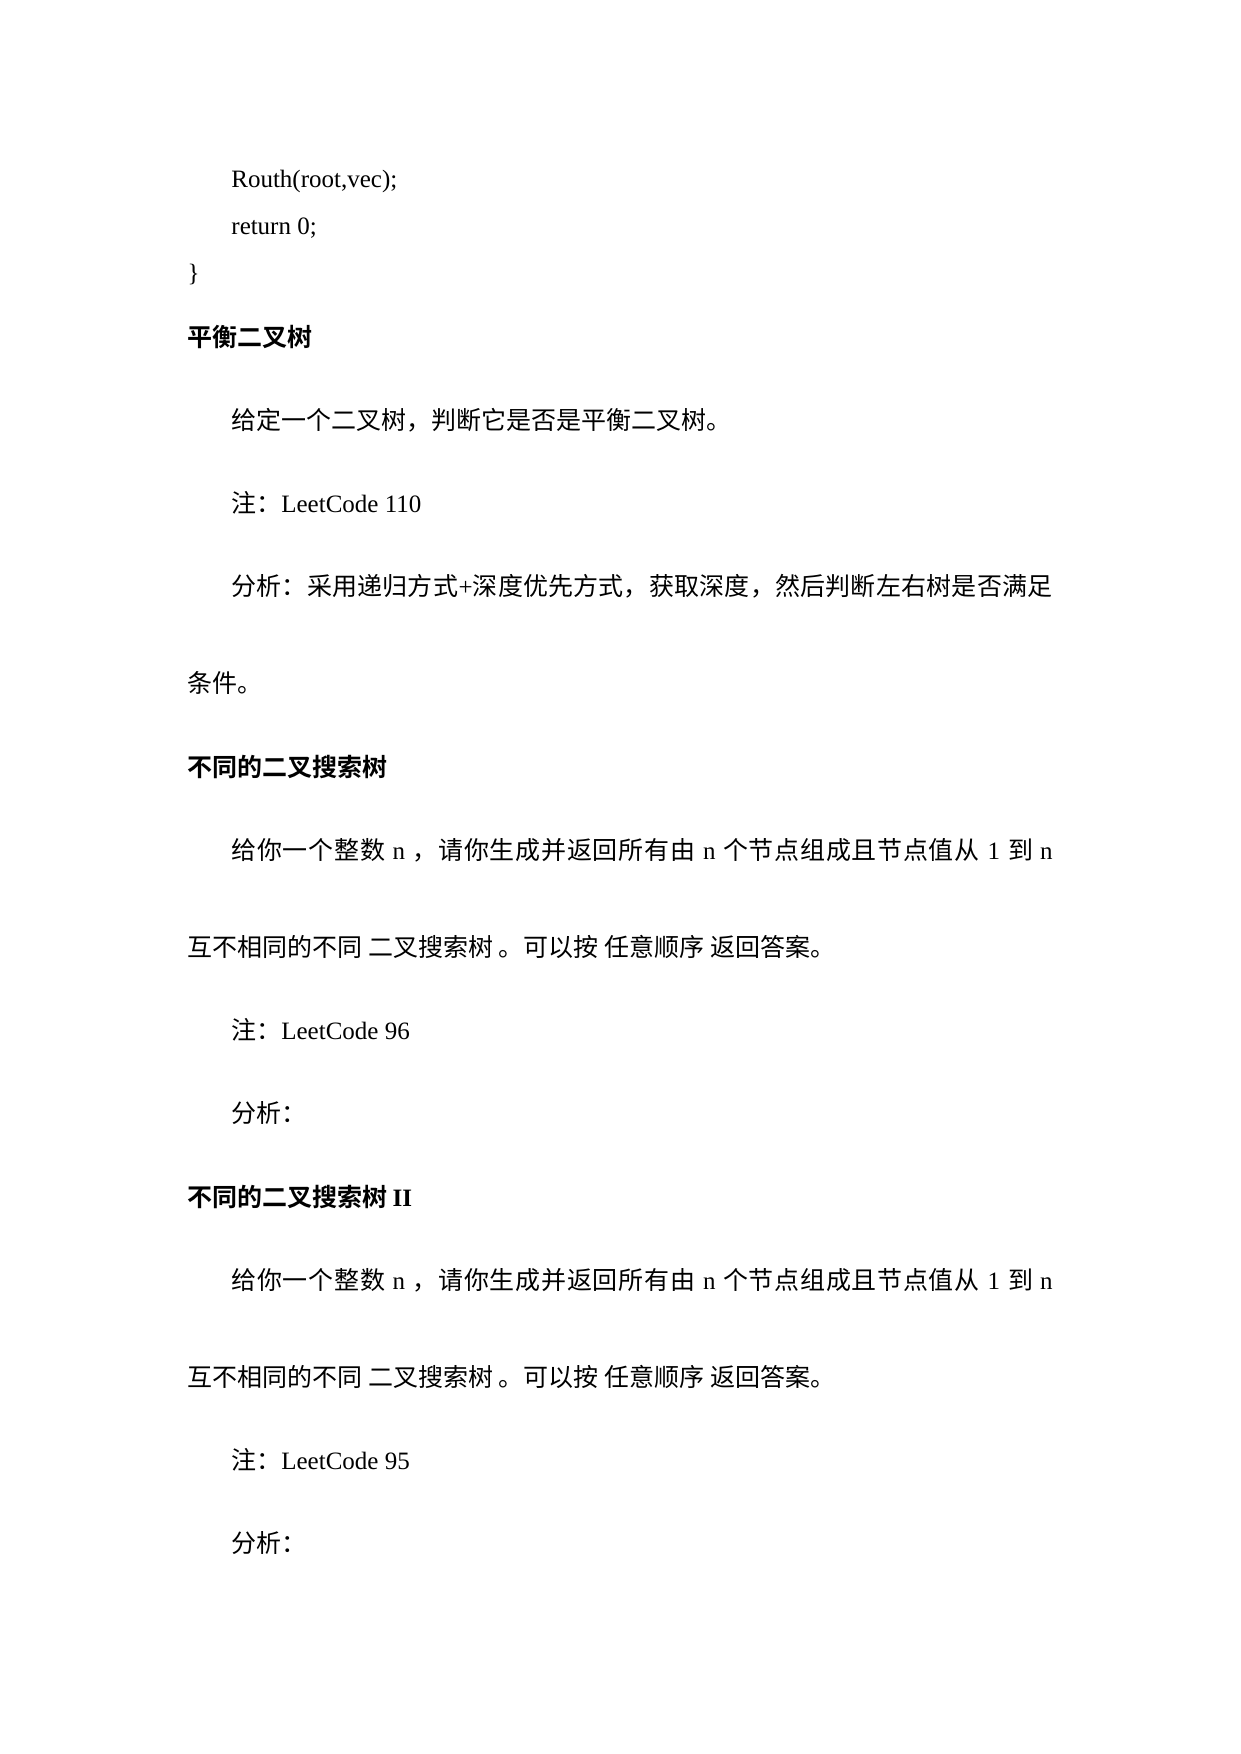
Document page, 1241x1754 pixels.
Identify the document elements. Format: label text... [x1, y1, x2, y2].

subtitle 不同的二叉搜索树II [187, 1163, 1053, 1228]
text Routh(root,vec); [187, 162, 1053, 194]
text 注：LeetCode 95 [187, 1426, 1053, 1491]
subtitle 不同的二叉搜索树 [187, 733, 1053, 798]
text 给你一个整数 n ，请你生成并返回所有由 n 个节点组成且节点值从 1 到 n 互不相同的不同 二叉搜索树 。可以按 任意顺序 返回答案。 [187, 1246, 1053, 1408]
text 分析：采用递归方式+深度优先方式，获取深度，然后判断左右树是否满足条件。 [187, 552, 1053, 714]
text } [187, 256, 1053, 288]
subtitle 平衡二叉树 [187, 303, 1053, 368]
text 注：LeetCode 96 [187, 996, 1053, 1061]
text 注：LeetCode 110 [187, 469, 1053, 534]
text 给定一个二叉树，判断它是否是平衡二叉树。 [187, 386, 1053, 451]
text 分析： [187, 1509, 1053, 1574]
text 给你一个整数 n ，请你生成并返回所有由 n 个节点组成且节点值从 1 到 n 互不相同的不同 二叉搜索树 。可以按 任意顺序 返回答案。 [187, 816, 1053, 978]
text 分析： [187, 1079, 1053, 1144]
text return 0; [187, 209, 1053, 241]
